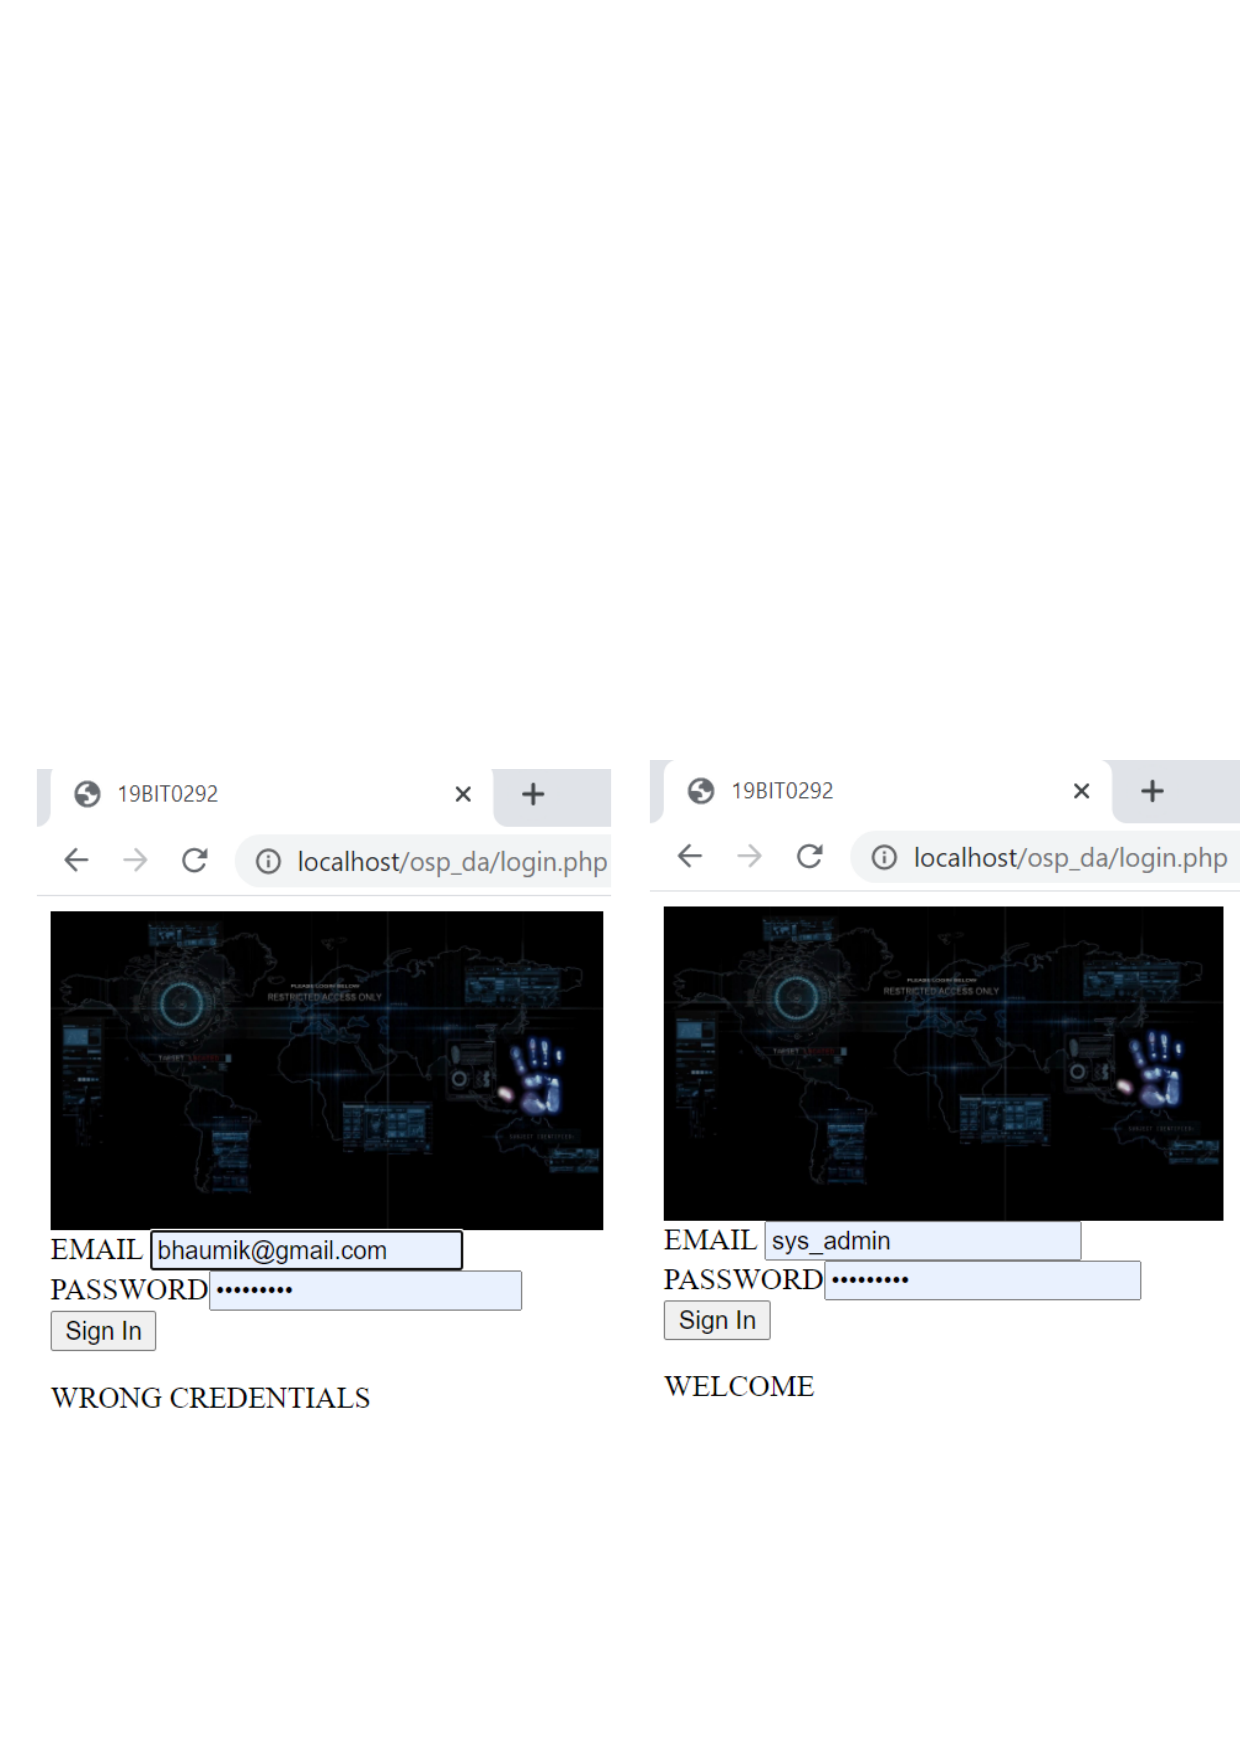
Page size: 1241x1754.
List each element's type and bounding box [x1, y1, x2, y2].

picture [649, 760, 1240, 1416]
picture [36, 769, 612, 1418]
